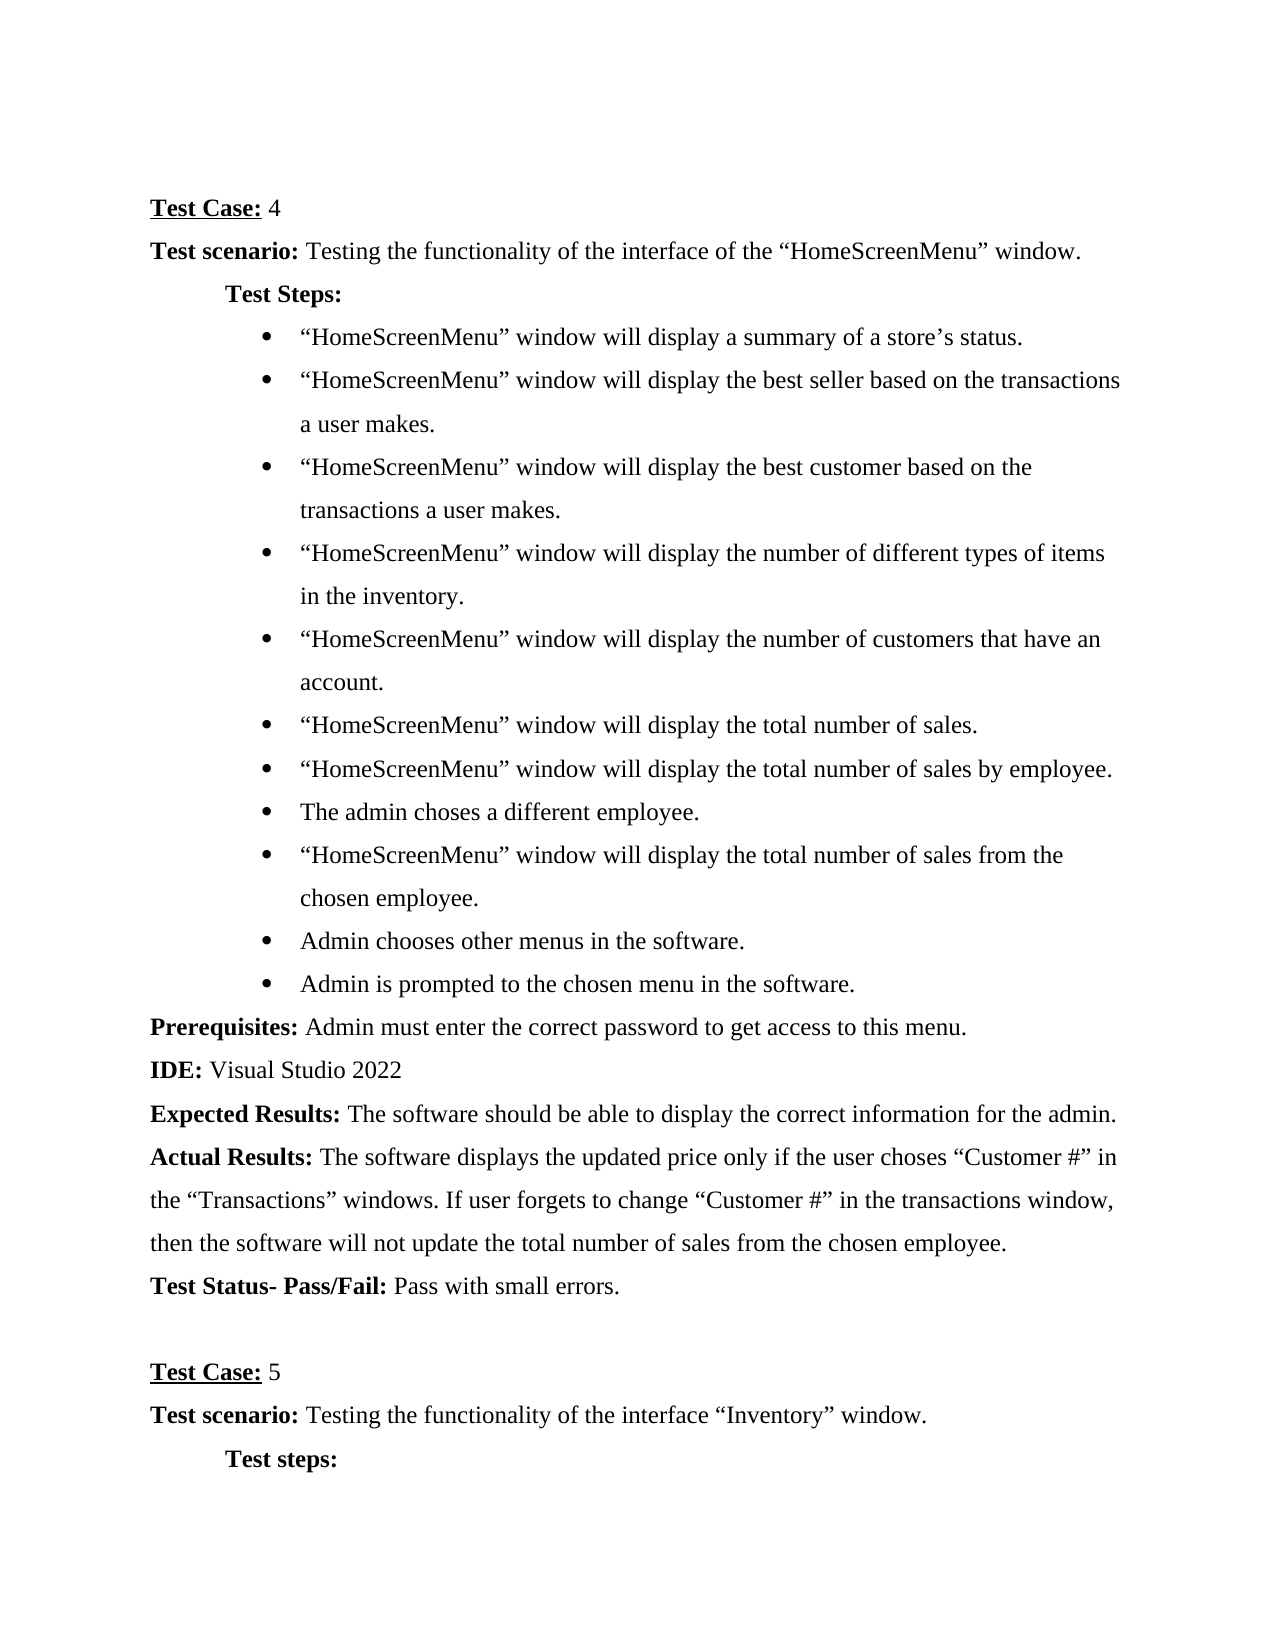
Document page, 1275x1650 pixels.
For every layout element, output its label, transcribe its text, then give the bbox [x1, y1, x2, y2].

text Test scenario: Testing the functionality of the interface of the “HomeScreenMenu” window. [150, 236, 1125, 265]
text IDE: Visual Studio 2022 [150, 1056, 1125, 1084]
text Test Status- Pass/Fail: Pass with small errors. [150, 1271, 1125, 1300]
text Test Steps: [150, 279, 1125, 308]
text Prerequisites: Admin must enter the correct password to get access to this menu. [150, 1012, 1125, 1041]
list Admin chooses other menus in the software. [262, 926, 1125, 955]
text Test scenario: Testing the functionality of the interface “Inventory” window. [150, 1401, 1125, 1429]
text Test Case: 5 [150, 1357, 1125, 1386]
list “HomeScreenMenu” window will display the best seller based on the transactions a user makes. [262, 366, 1125, 437]
list “HomeScreenMenu” window will display the total number of sales from the chosen employee. [262, 840, 1125, 912]
list “HomeScreenMenu” window will display the best customer based on the transactions a user makes. [262, 452, 1125, 524]
list Admin is prompted to the chosen menu in the software. [262, 969, 1125, 998]
list “HomeScreenMenu” window will display the total number of sales. [262, 711, 1125, 739]
list “HomeScreenMenu” window will display the total number of sales by employee. [262, 754, 1125, 782]
text Test steps: [150, 1444, 1125, 1472]
list “HomeScreenMenu” window will display the number of customers that have an account. [262, 624, 1125, 696]
list “HomeScreenMenu” window will display the number of different types of items in the inventory. [262, 538, 1125, 610]
text Expected Results: The software should be able to display the correct information for the admin. [150, 1099, 1125, 1127]
text Test Case: 4 [150, 193, 1125, 222]
list “HomeScreenMenu” window will display a summary of a store’s status. [262, 322, 1125, 351]
text Actual Results: The software displays the updated price only if the user choses “Customer #” in the “Transactions” windows. If user forgets to change “Customer #” in the transactions window, then the software will not update the total number of sales from the chosen employee. [150, 1142, 1125, 1257]
list The admin choses a different employee. [262, 797, 1125, 826]
